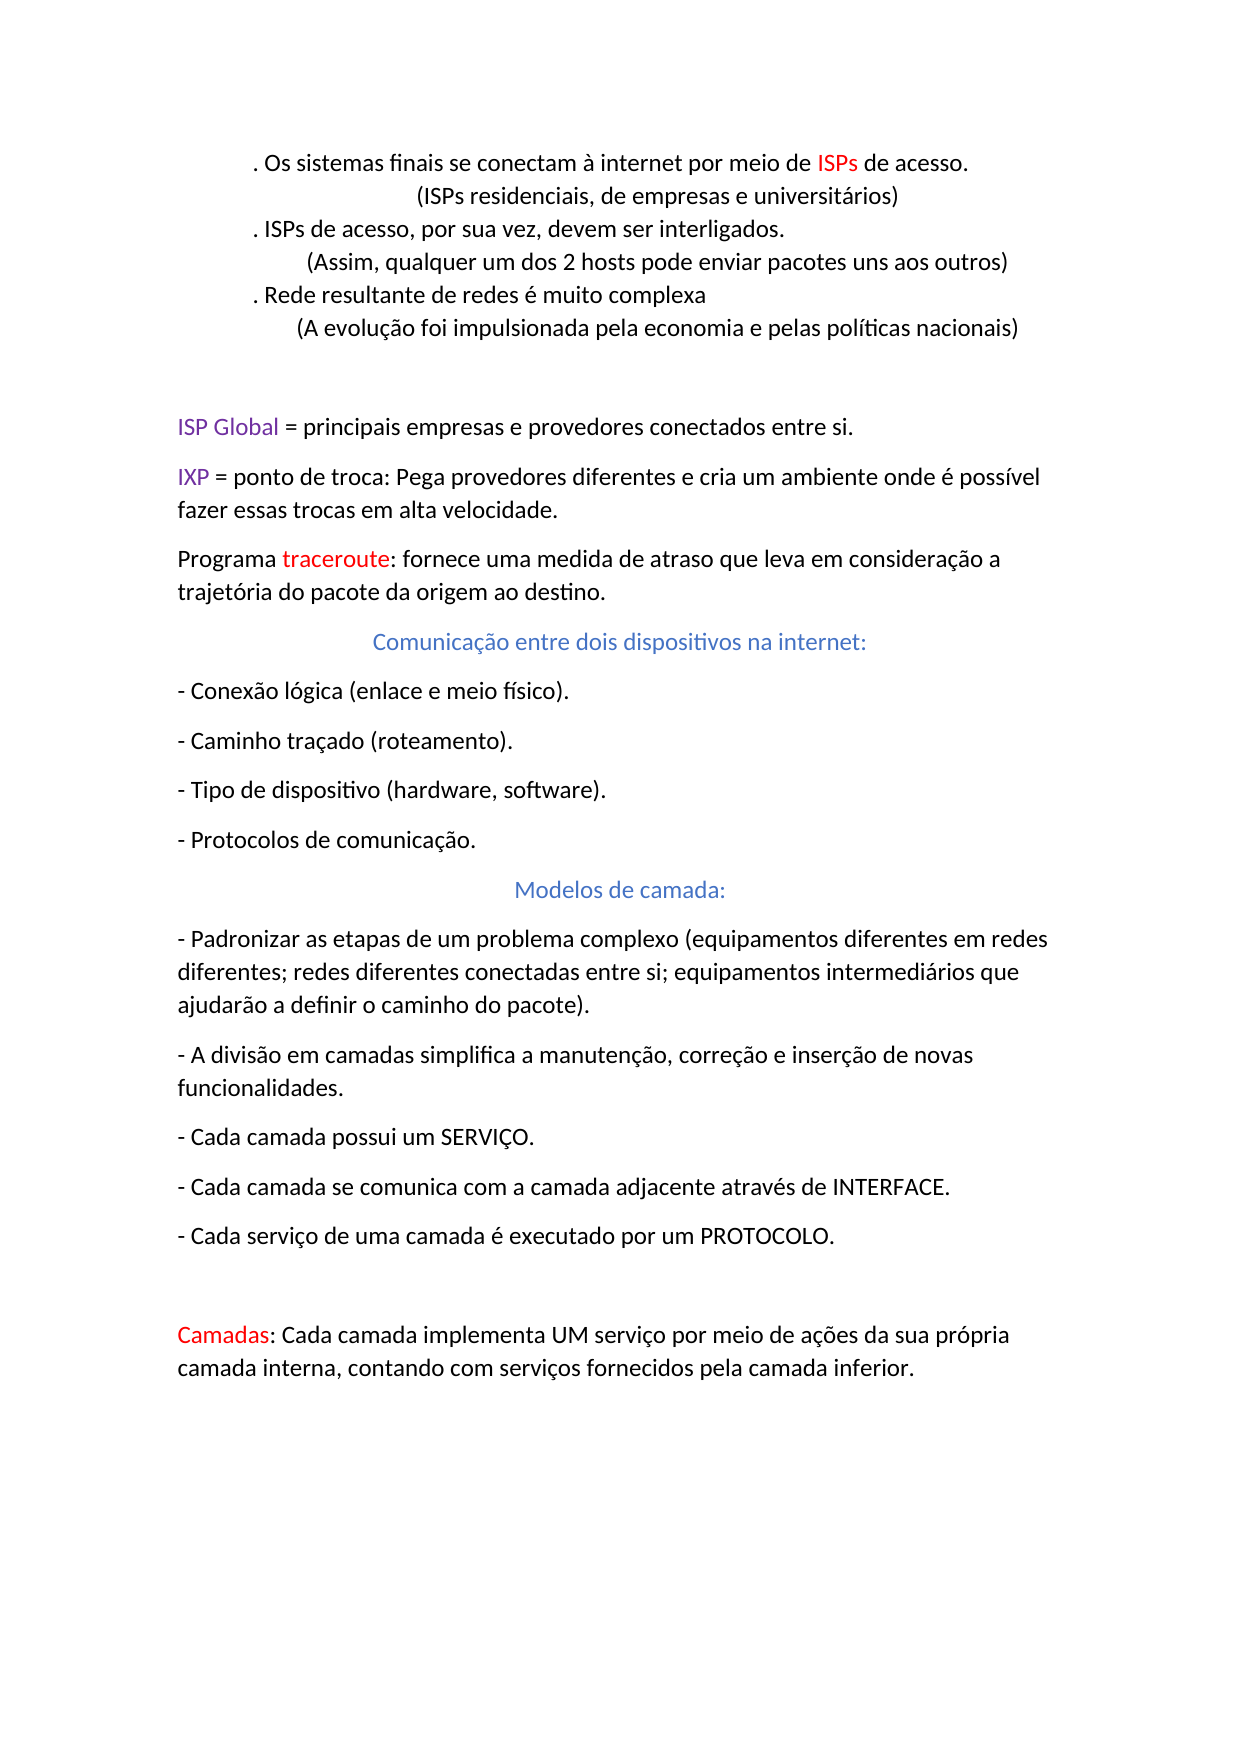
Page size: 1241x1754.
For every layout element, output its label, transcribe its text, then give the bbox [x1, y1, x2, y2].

text Comunicação entre dois dispositivos na internet: [177, 626, 1063, 656]
text - Protocolos de comunicação. [177, 824, 1063, 855]
list (A evolução foi impulsionada pela economia e pelas políticas nacionais) [252, 312, 1063, 343]
list (Assim, qualquer um dos 2 hosts pode enviar pacotes uns aos outros) [252, 246, 1063, 277]
text - Cada camada se comunica com a camada adjacente através de INTERFACE. [177, 1171, 1063, 1201]
list . Rede resultante de redes é muito complexa [252, 279, 1063, 310]
text - Tipo de dispositivo (hardware, software). [177, 775, 1063, 805]
text Modelos de camada: [177, 874, 1063, 904]
text - Conexão lógica (enlace e meio físico). [177, 676, 1063, 706]
text - Cada serviço de uma camada é executado por um PROTOCOLO. [177, 1221, 1063, 1251]
list . Os sistemas finais se conectam à internet por meio de ISPs de acesso. [252, 148, 1063, 178]
text - Cada camada possui um SERVIÇO. [177, 1121, 1063, 1152]
text - Caminho traçado (roteamento). [177, 725, 1063, 756]
text Programa traceroute: fornece uma medida de atraso que leva em consideração a trajetória do pacote da origem ao destino. [177, 543, 1063, 607]
text - A divisão em camadas simplifica a manutenção, correção e inserção de novas funcionalidades. [177, 1039, 1063, 1102]
list . ISPs de acesso, por sua vez, devem ser interligados. [252, 213, 1063, 244]
text - Padronizar as etapas de um problema complexo (equipamentos diferentes em redes diferentes; redes diferentes conectadas entre si; equipamentos intermediários que ajudarão a definir o caminho do pacote). [177, 923, 1063, 1020]
text ISP Global = principais empresas e provedores conectados entre si. [177, 411, 1063, 442]
list (ISPs residenciais, de empresas e universitários) [252, 181, 1063, 211]
text IXP = ponto de troca: Pega provedores diferentes e cria um ambiente onde é possível fazer essas trocas em alta velocidade. [177, 461, 1063, 524]
text Camadas: Cada camada implementa UM serviço por meio de ações da sua própria camada interna, contando com serviços fornecidos pela camada inferior. [177, 1320, 1063, 1383]
